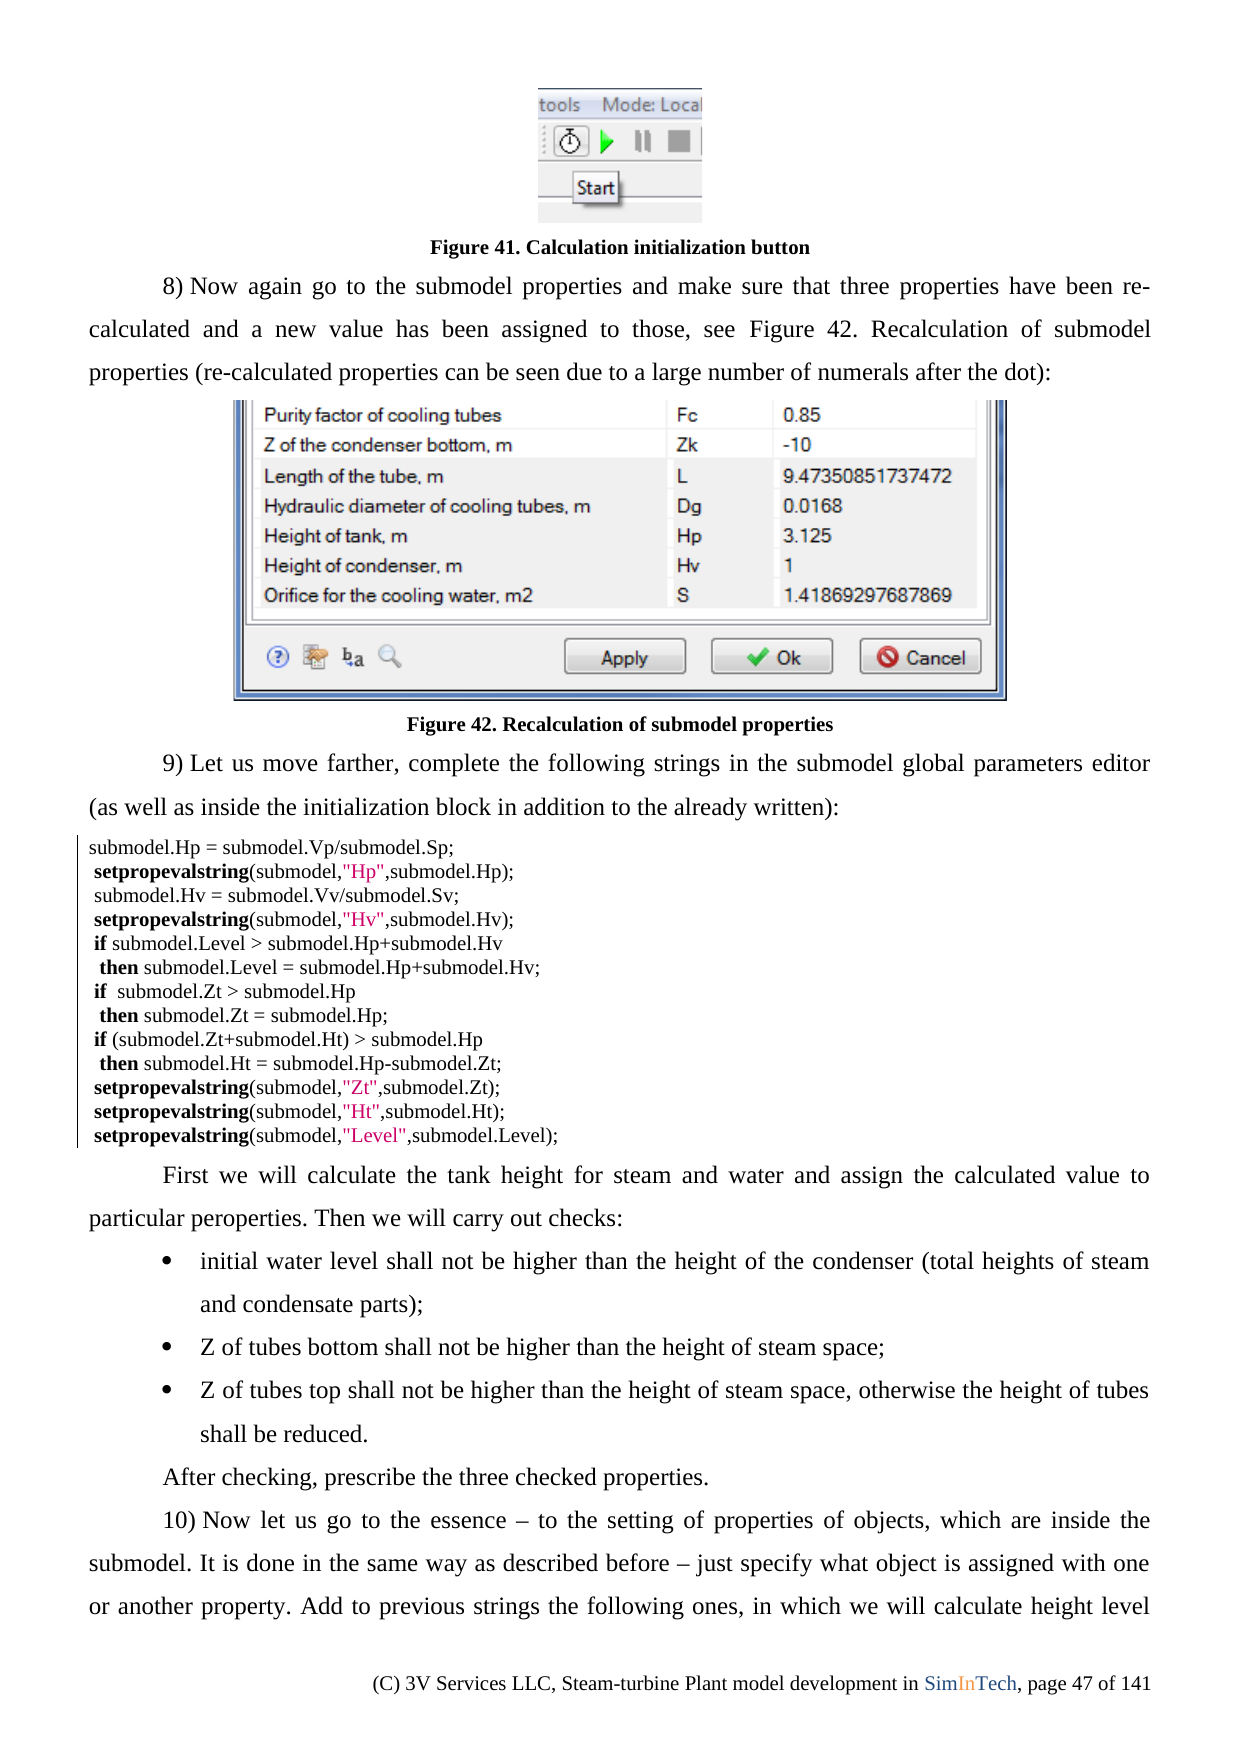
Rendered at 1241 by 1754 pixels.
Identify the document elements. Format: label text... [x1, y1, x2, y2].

text After checking, prescribe the three checked properties. [89, 1462, 1152, 1491]
picture [538, 88, 703, 223]
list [89, 1505, 1152, 1620]
list Z of tubes top shall not be higher than the height of steam space, otherwise the height of tubes shall be reduced. [162, 1376, 1152, 1447]
list Let us move farther, complete the following strings in the submodel global parameters editor (as well as inside the initialization block in addition to the already written): [89, 748, 1152, 820]
text First we will calculate the tank height for steam and water and assign the calculated value to particular peroperties. Then we will carry out checks: [89, 1160, 1152, 1232]
table_header submodel.Hp = submodel.Vp/submodel.Sp; setpropevalstring(submodel,"Hp",submodel.Hp); submodel.Hv = submodel.Vv/submodel.Sv; setpropevalstring(submodel,"Hv",submodel.Hv); if submodel.Level > submodel.Hp+submodel.Hv then submodel.Level = submodel.Hp+submodel.Hv; if submodel.Zt > submodel.Hp then submodel.Zt = submodel.Hp; if (submodel.Zt+submodel.Ht) > submodel.Hp then submodel.Ht = submodel.Hp-submodel.Zt; setpropevalstring(submodel,"Zt",submodel.Zt); setpropevalstring(submodel,"Ht",submodel.Ht); setpropevalstring(submodel,"Level",submodel.Level); [78, 835, 1163, 1147]
list initial water level shall not be higher than the height of the condenser (total heights of steam and condensate parts); [162, 1246, 1152, 1318]
list Z of tubes bottom shall not be higher than the height of steam space; [162, 1332, 1152, 1361]
picture [233, 400, 1007, 701]
